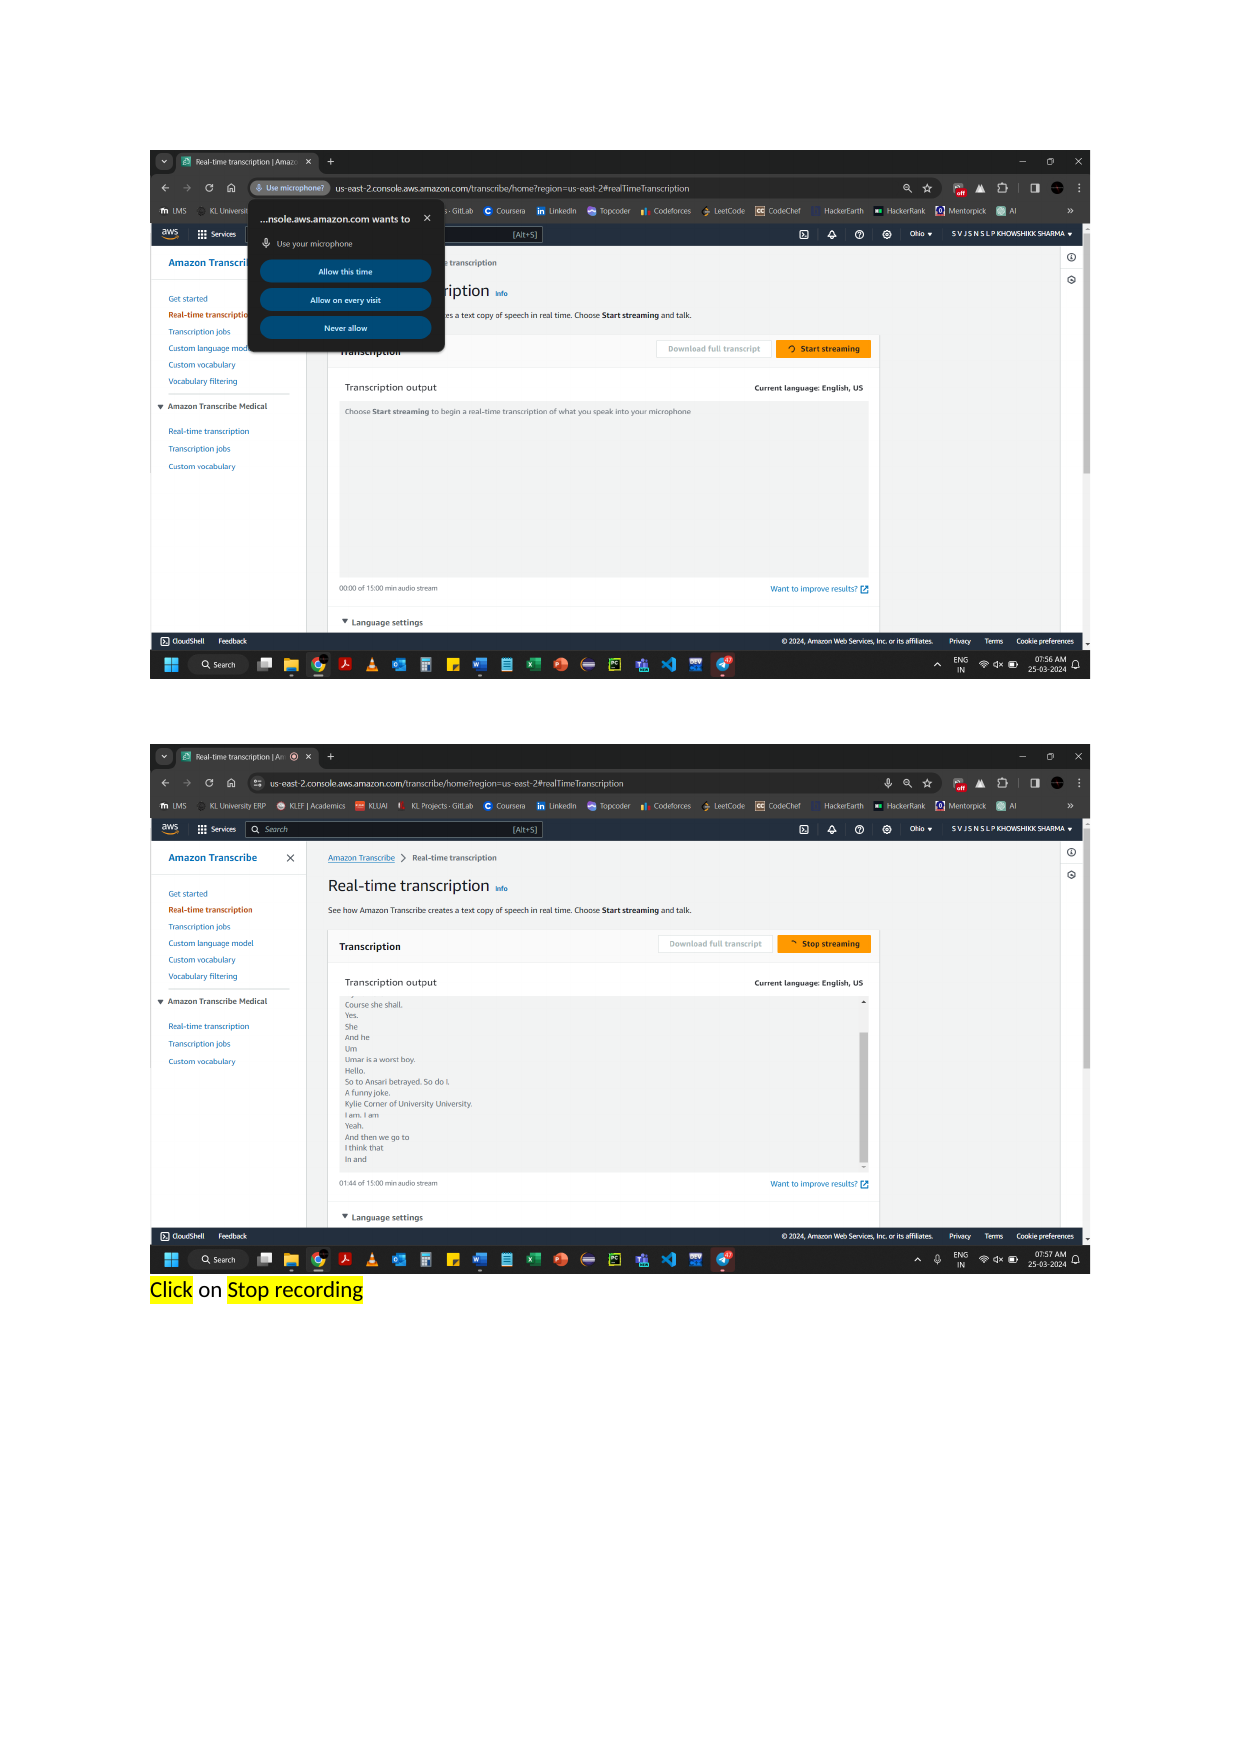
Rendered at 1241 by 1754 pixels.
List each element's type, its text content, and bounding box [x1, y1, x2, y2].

picture [150, 150, 1091, 679]
picture [150, 744, 1091, 1274]
text Click on Stop recording [150, 1274, 1090, 1304]
